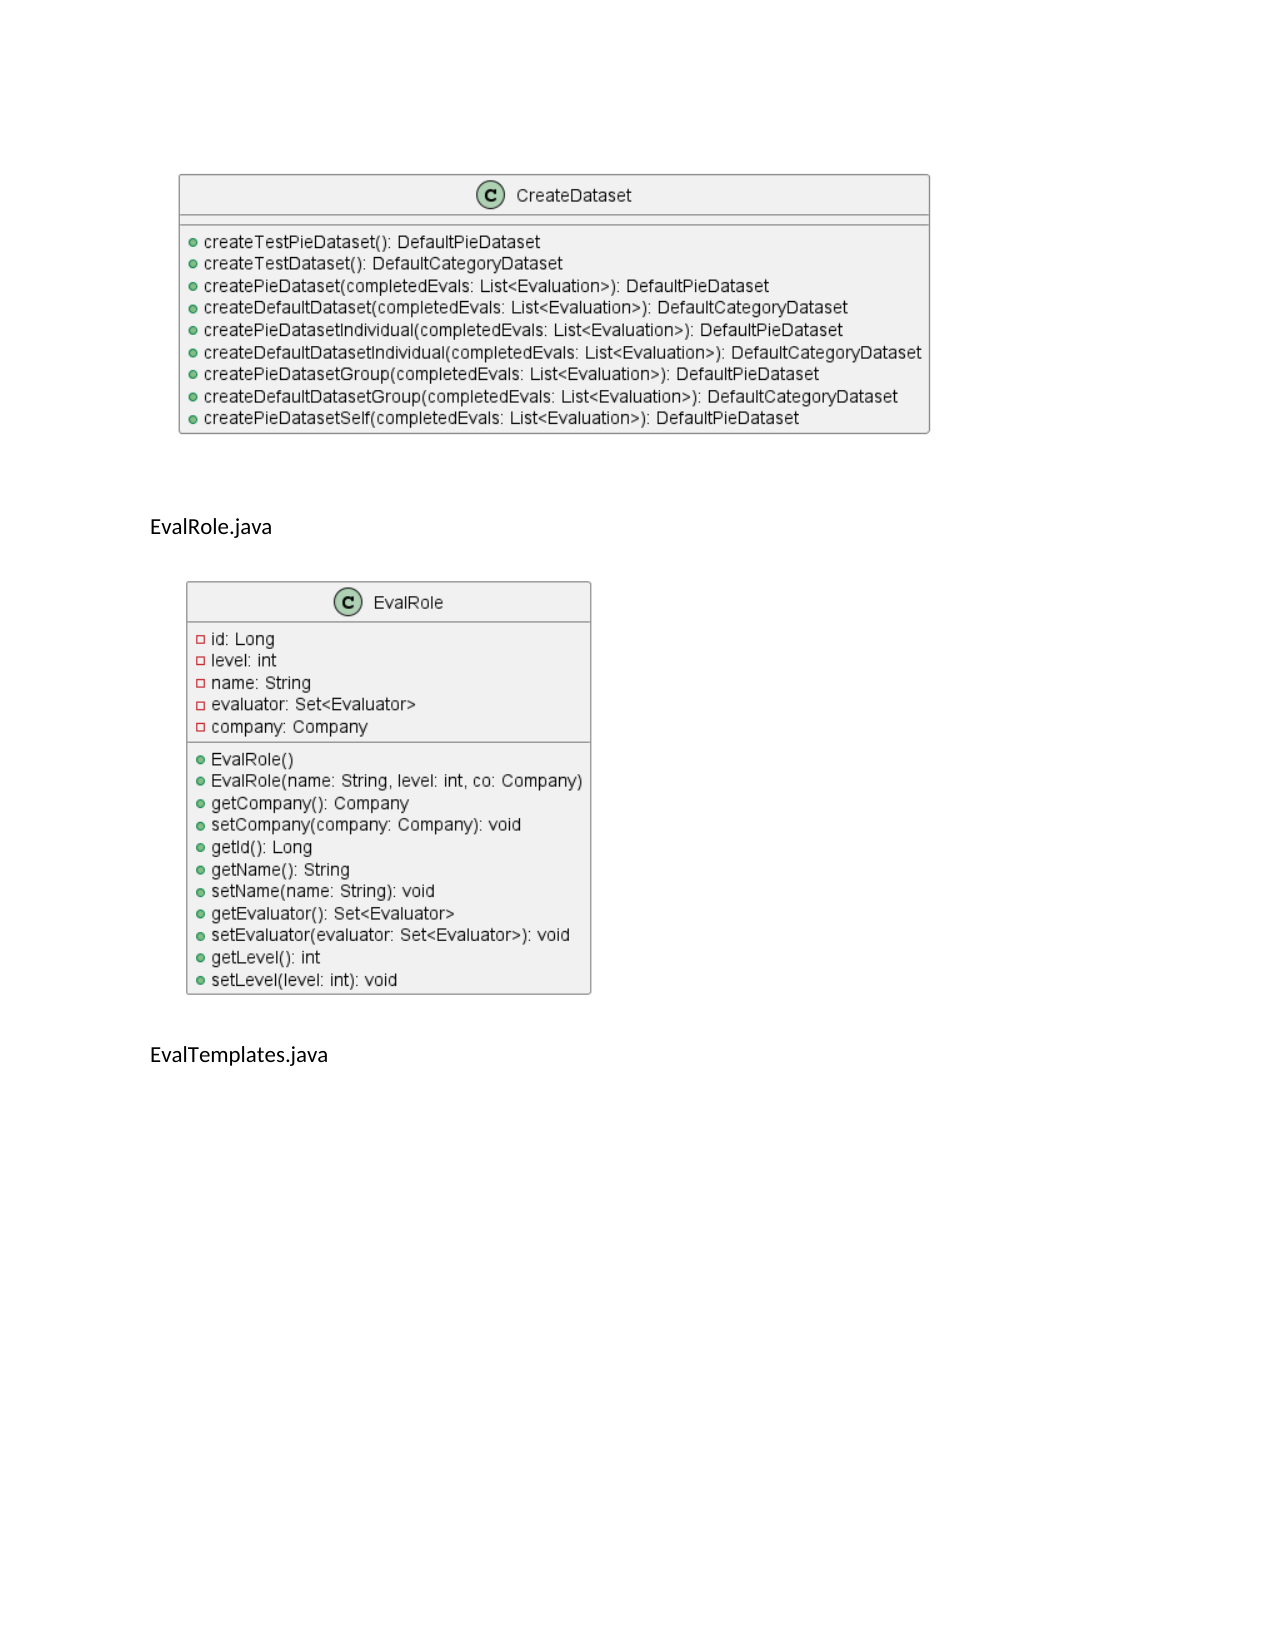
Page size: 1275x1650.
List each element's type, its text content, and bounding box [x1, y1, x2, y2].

picture [150, 150, 979, 492]
text EvalTemplates.java [150, 1041, 1125, 1068]
picture [150, 561, 639, 1020]
text EvalRole.java [150, 512, 1125, 540]
